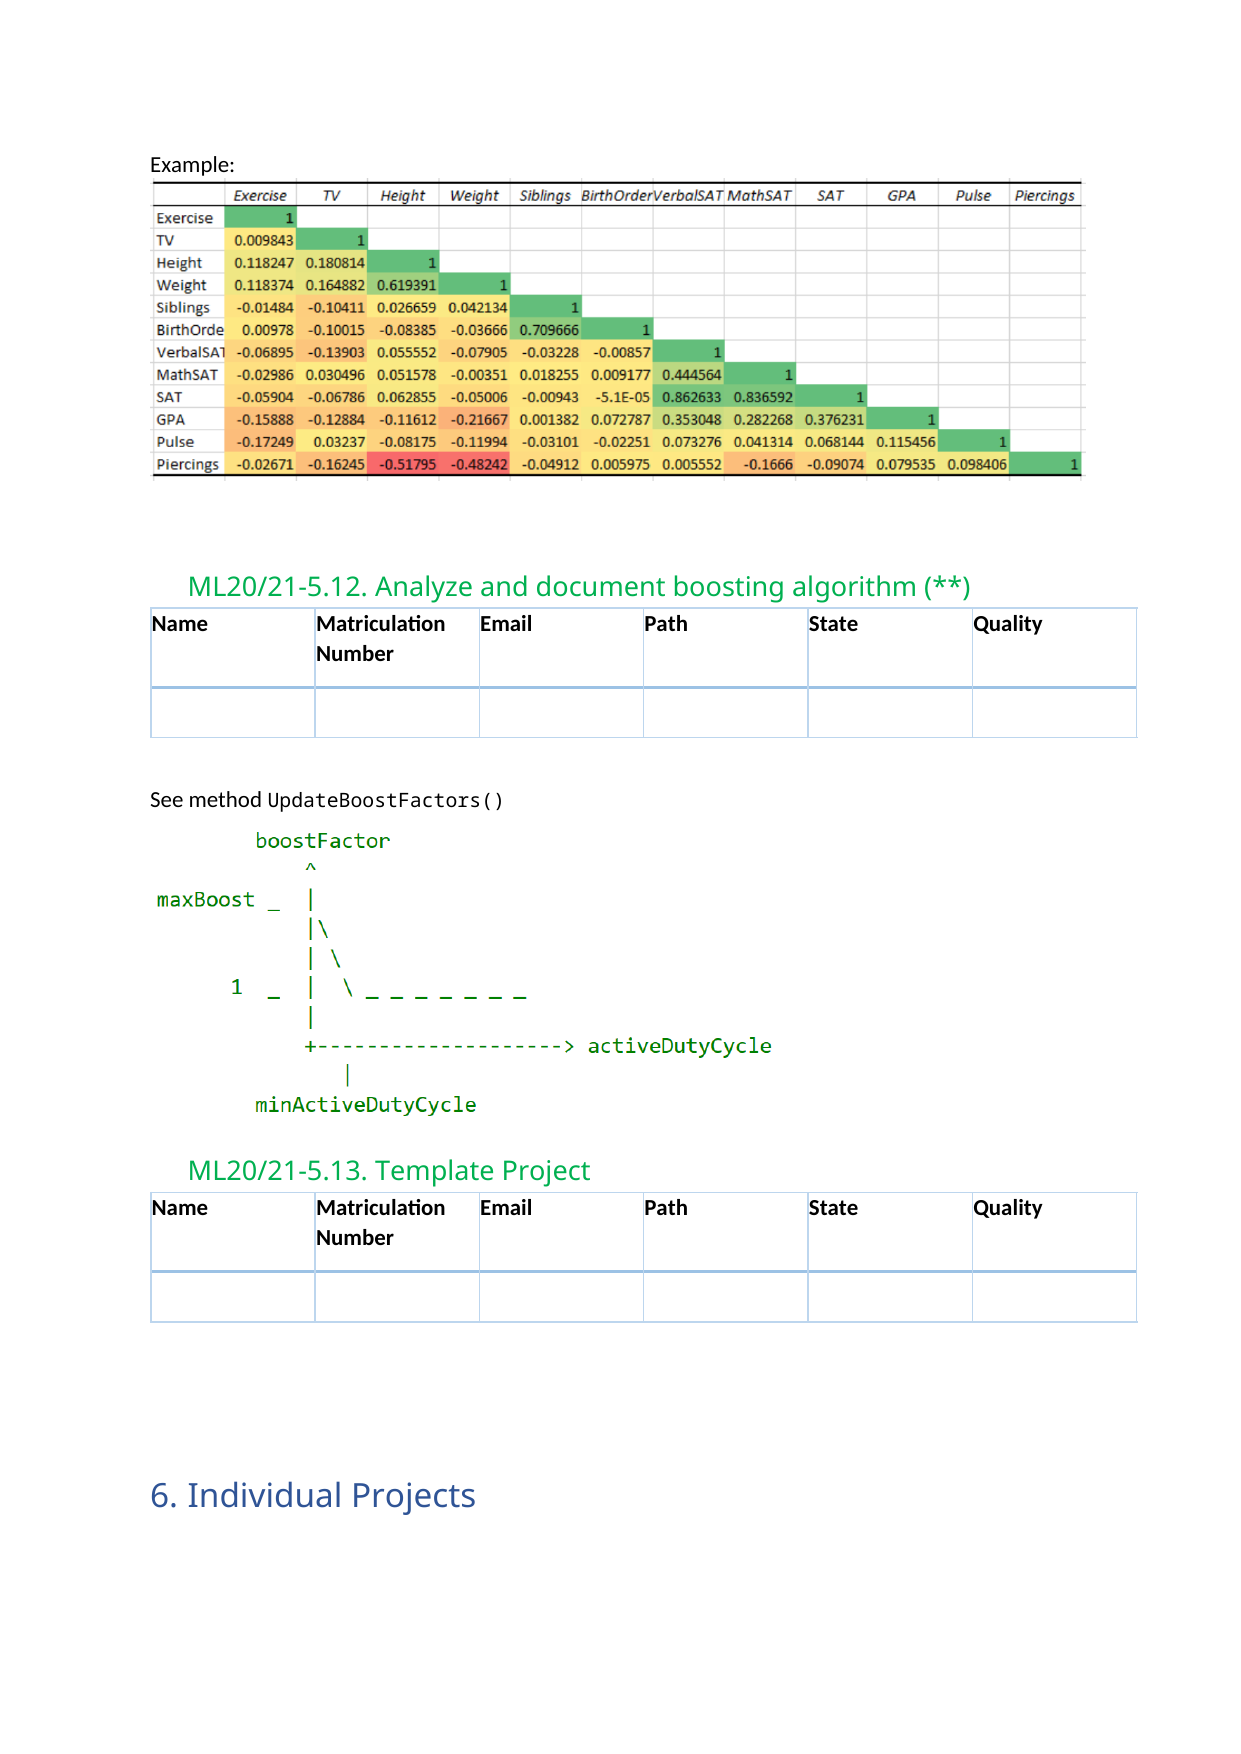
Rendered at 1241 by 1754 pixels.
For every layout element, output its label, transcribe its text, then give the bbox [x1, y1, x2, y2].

table_cell [644, 1273, 807, 1321]
table_header Email [480, 609, 643, 686]
table_cell [480, 1273, 643, 1321]
table_cell [809, 1273, 972, 1321]
table_cell [152, 689, 314, 737]
table_cell [316, 689, 479, 737]
picture [150, 178, 1091, 481]
table_cell [152, 1273, 314, 1321]
table_header Matriculation Number [316, 1193, 479, 1270]
text Template Project [187, 1152, 1090, 1189]
text See method UpdateBoostFactors() [150, 785, 1090, 813]
table_header Quality [973, 609, 1136, 686]
table_header Path [644, 1193, 807, 1270]
table_header State [809, 609, 972, 686]
table_cell [973, 1273, 1136, 1321]
table_cell [480, 689, 643, 737]
table_cell [809, 689, 972, 737]
subtitle Individual Projects [150, 1471, 1090, 1517]
table_header Name [152, 609, 314, 686]
table_header Quality [973, 1193, 1136, 1270]
text Analyze and document boosting algorithm (**) [187, 567, 1090, 604]
text Example: [150, 150, 1090, 178]
table_cell [644, 689, 807, 737]
picture [150, 813, 786, 1123]
table_header Name [152, 1193, 314, 1270]
table_cell [316, 1273, 479, 1321]
table_header Path [644, 609, 807, 686]
table_header Matriculation Number [316, 609, 479, 686]
table_header State [809, 1193, 972, 1270]
table_cell [973, 689, 1136, 737]
table_header Email [480, 1193, 643, 1270]
